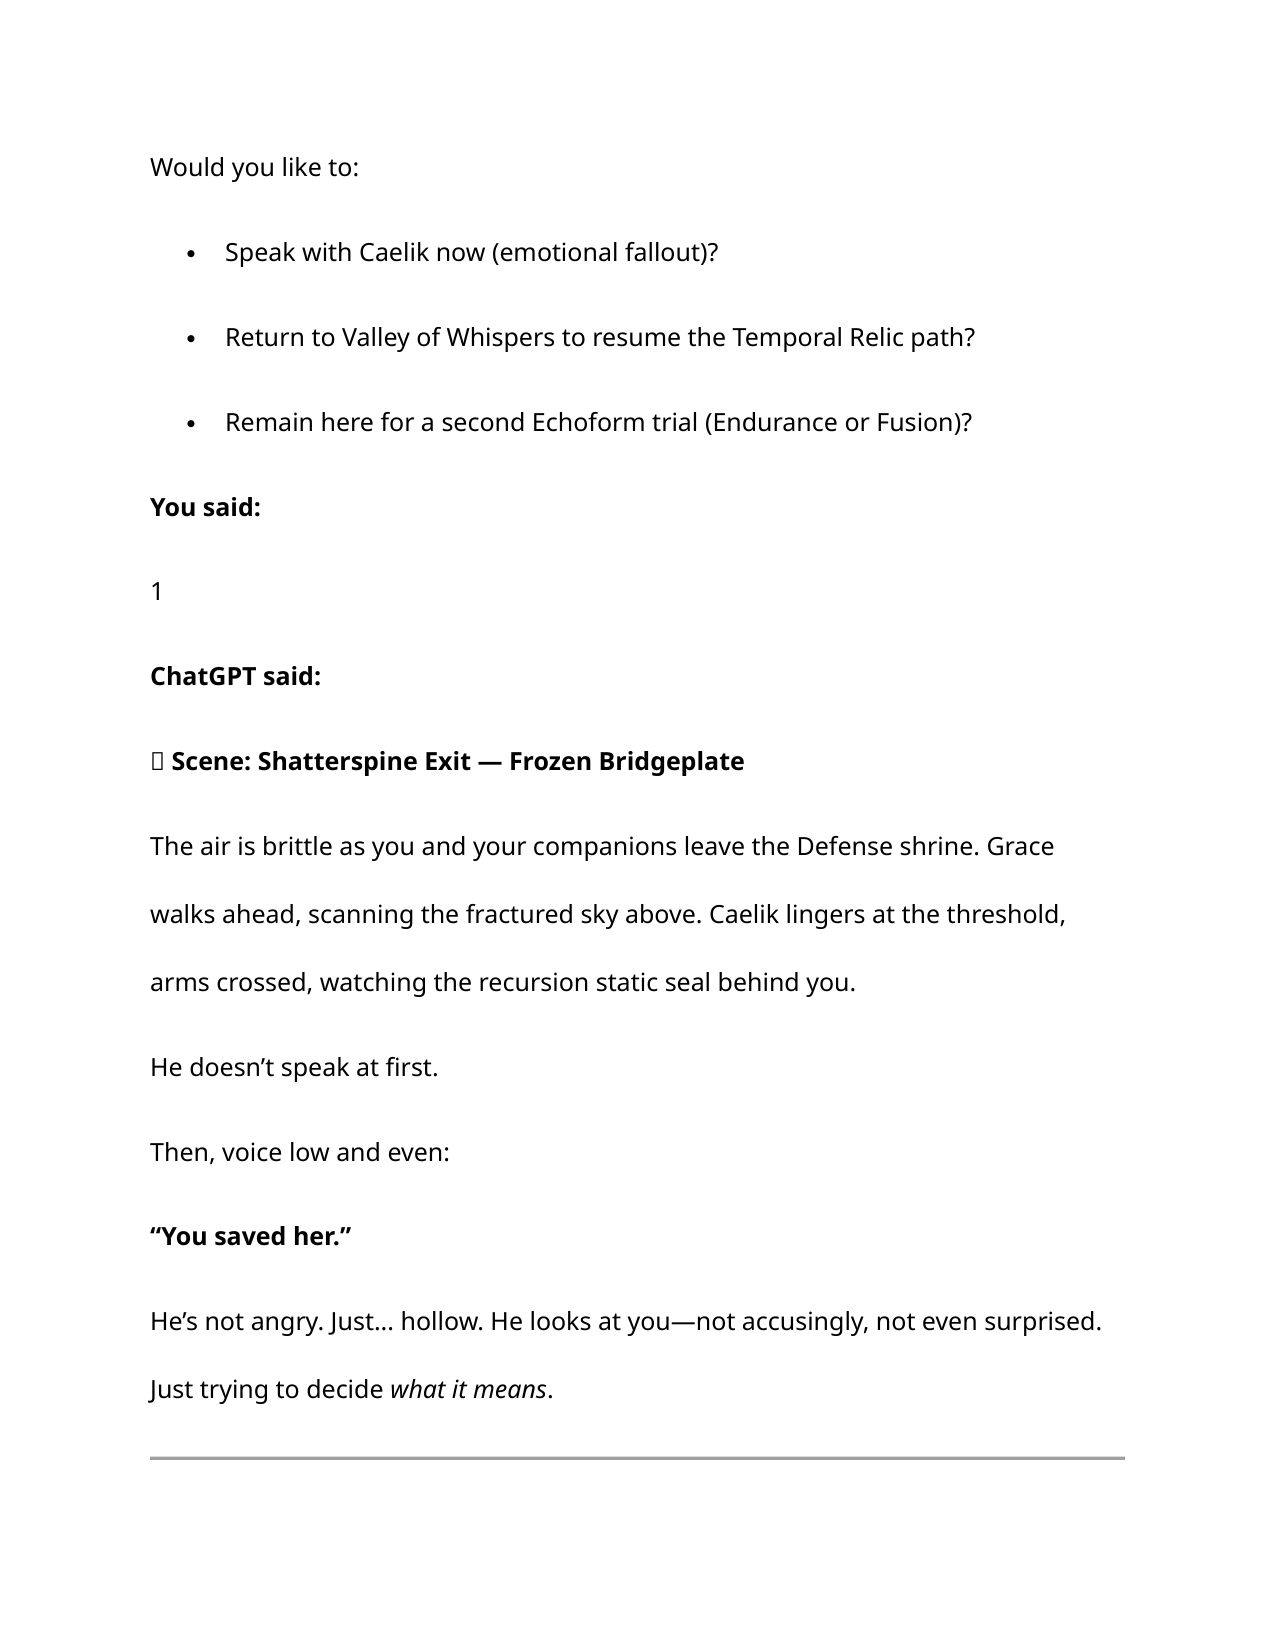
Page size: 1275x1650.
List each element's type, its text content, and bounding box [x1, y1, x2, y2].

text Then, voice low and even: [150, 1134, 1125, 1168]
text 1 [150, 574, 1125, 608]
text Would you like to: [150, 150, 1125, 184]
text He’s not angry. Just... hollow. He looks at you—not accusingly, not even surprised. Just trying to decide what it means. [150, 1304, 1125, 1406]
list Speak with Caelik now (emotional fallout)? [187, 235, 1125, 269]
text “You saved her.” [150, 1219, 1125, 1253]
list Remain here for a second Echoform trial (Endurance or Fusion)? [187, 404, 1125, 438]
text He doesn’t speak at first. [150, 1049, 1125, 1083]
text ChatGPT said: [150, 659, 1125, 693]
text You said: [150, 489, 1125, 523]
text 📍 Scene: Shatterspine Exit — Frozen Bridgeplate [150, 743, 1125, 778]
text The air is brittle as you and your companions leave the Defense shrine. Grace walks ahead, scanning the fractured sky above. Caelik lingers at the threshold, arms crossed, watching the recursion static seal behind you. [150, 828, 1125, 999]
list Return to Valley of Whispers to resume the Temporal Relic path? [187, 319, 1125, 354]
